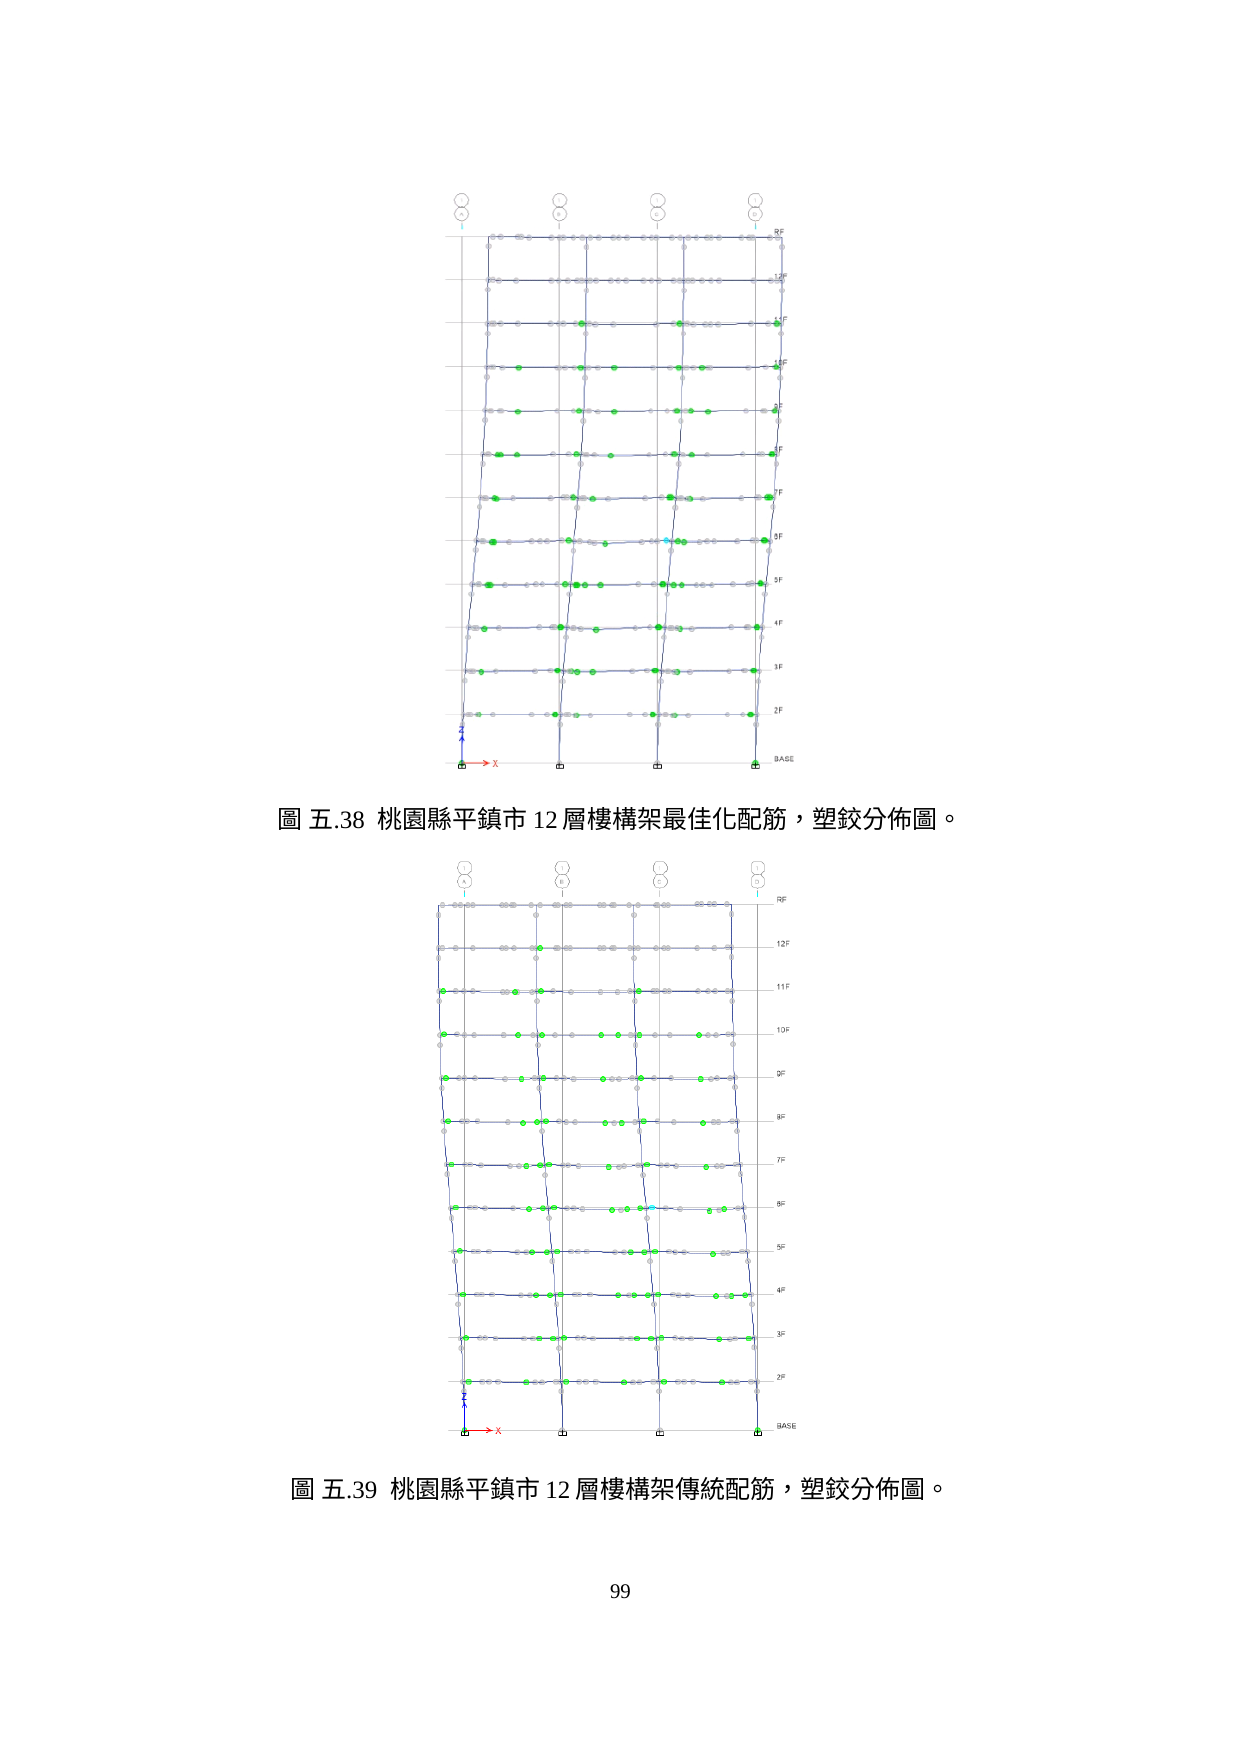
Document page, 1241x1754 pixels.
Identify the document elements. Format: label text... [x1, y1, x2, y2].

picture [423, 854, 817, 1445]
picture [434, 184, 806, 775]
